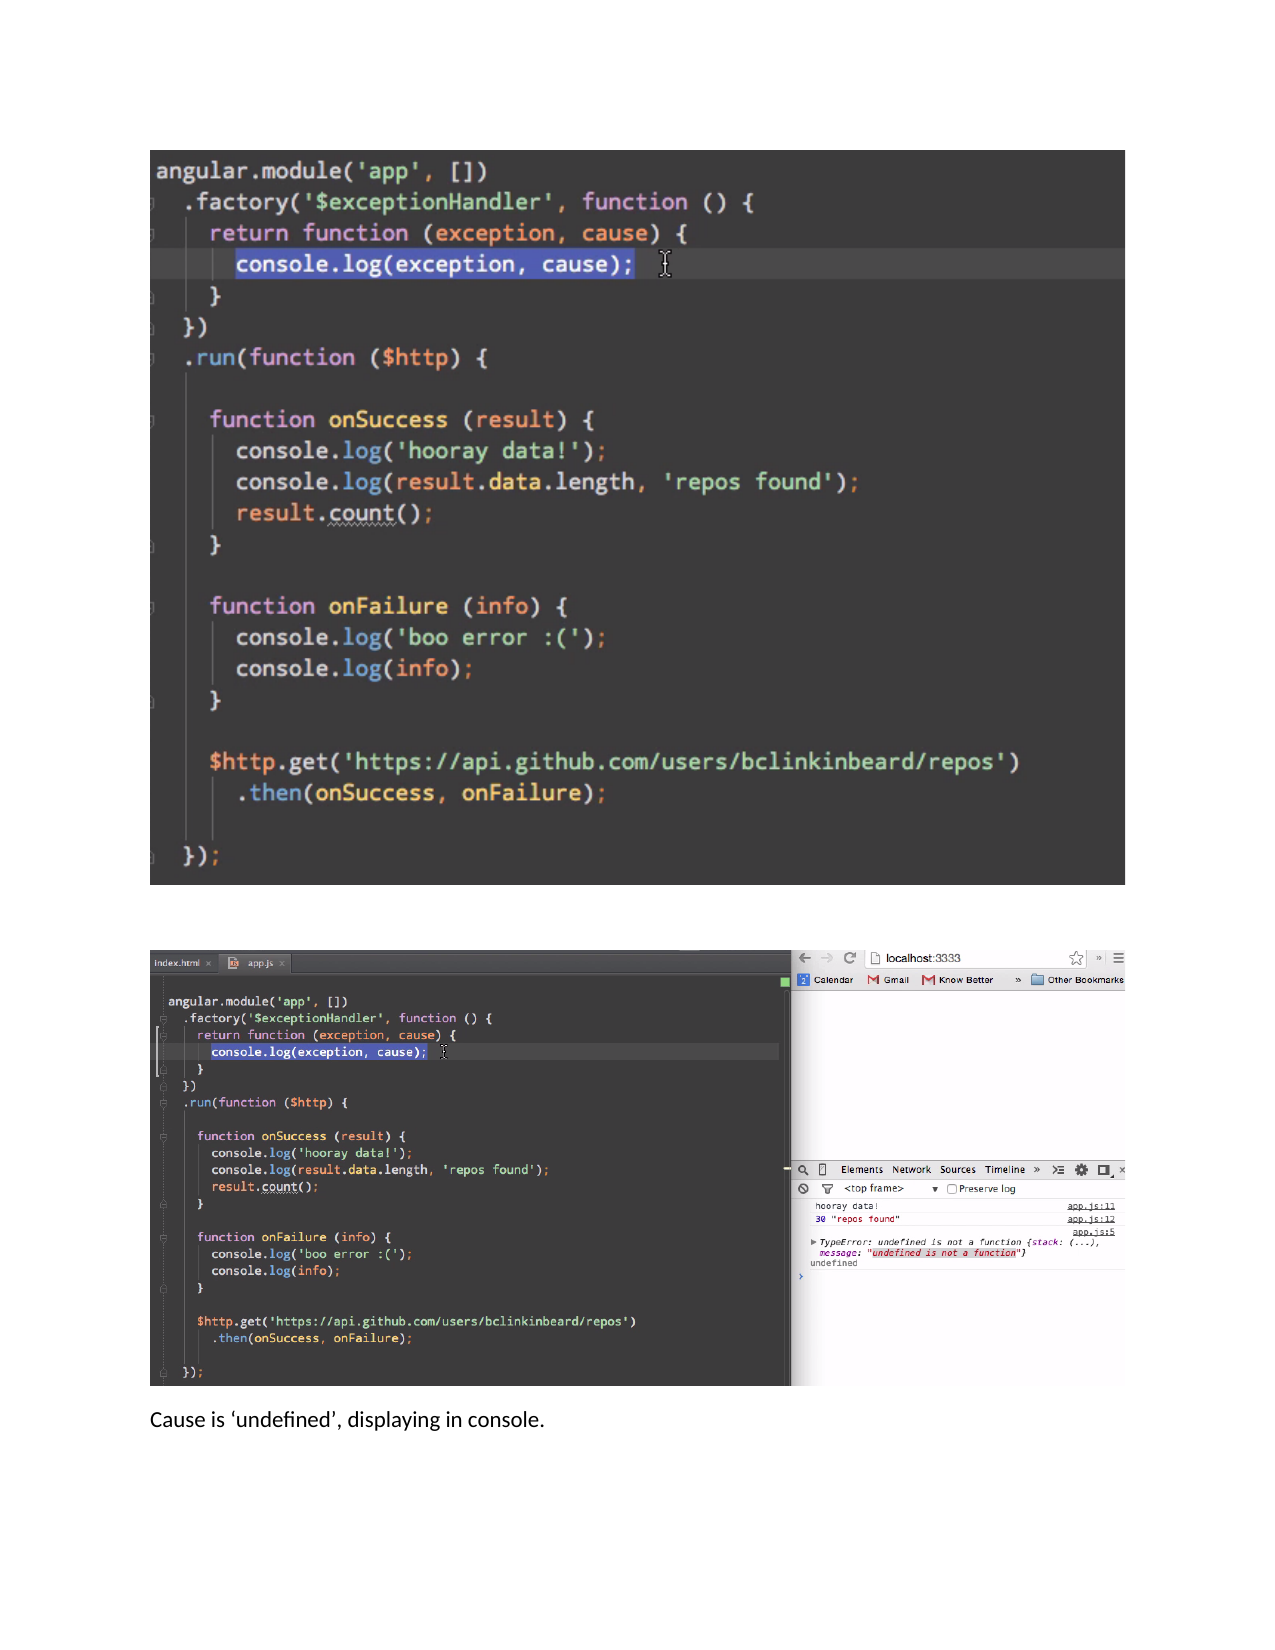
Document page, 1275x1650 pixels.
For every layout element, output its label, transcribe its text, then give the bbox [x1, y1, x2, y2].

text Cause is ‘undefined’, displaying in console. [150, 1405, 1125, 1433]
picture [150, 150, 1125, 885]
picture [150, 950, 1125, 1386]
